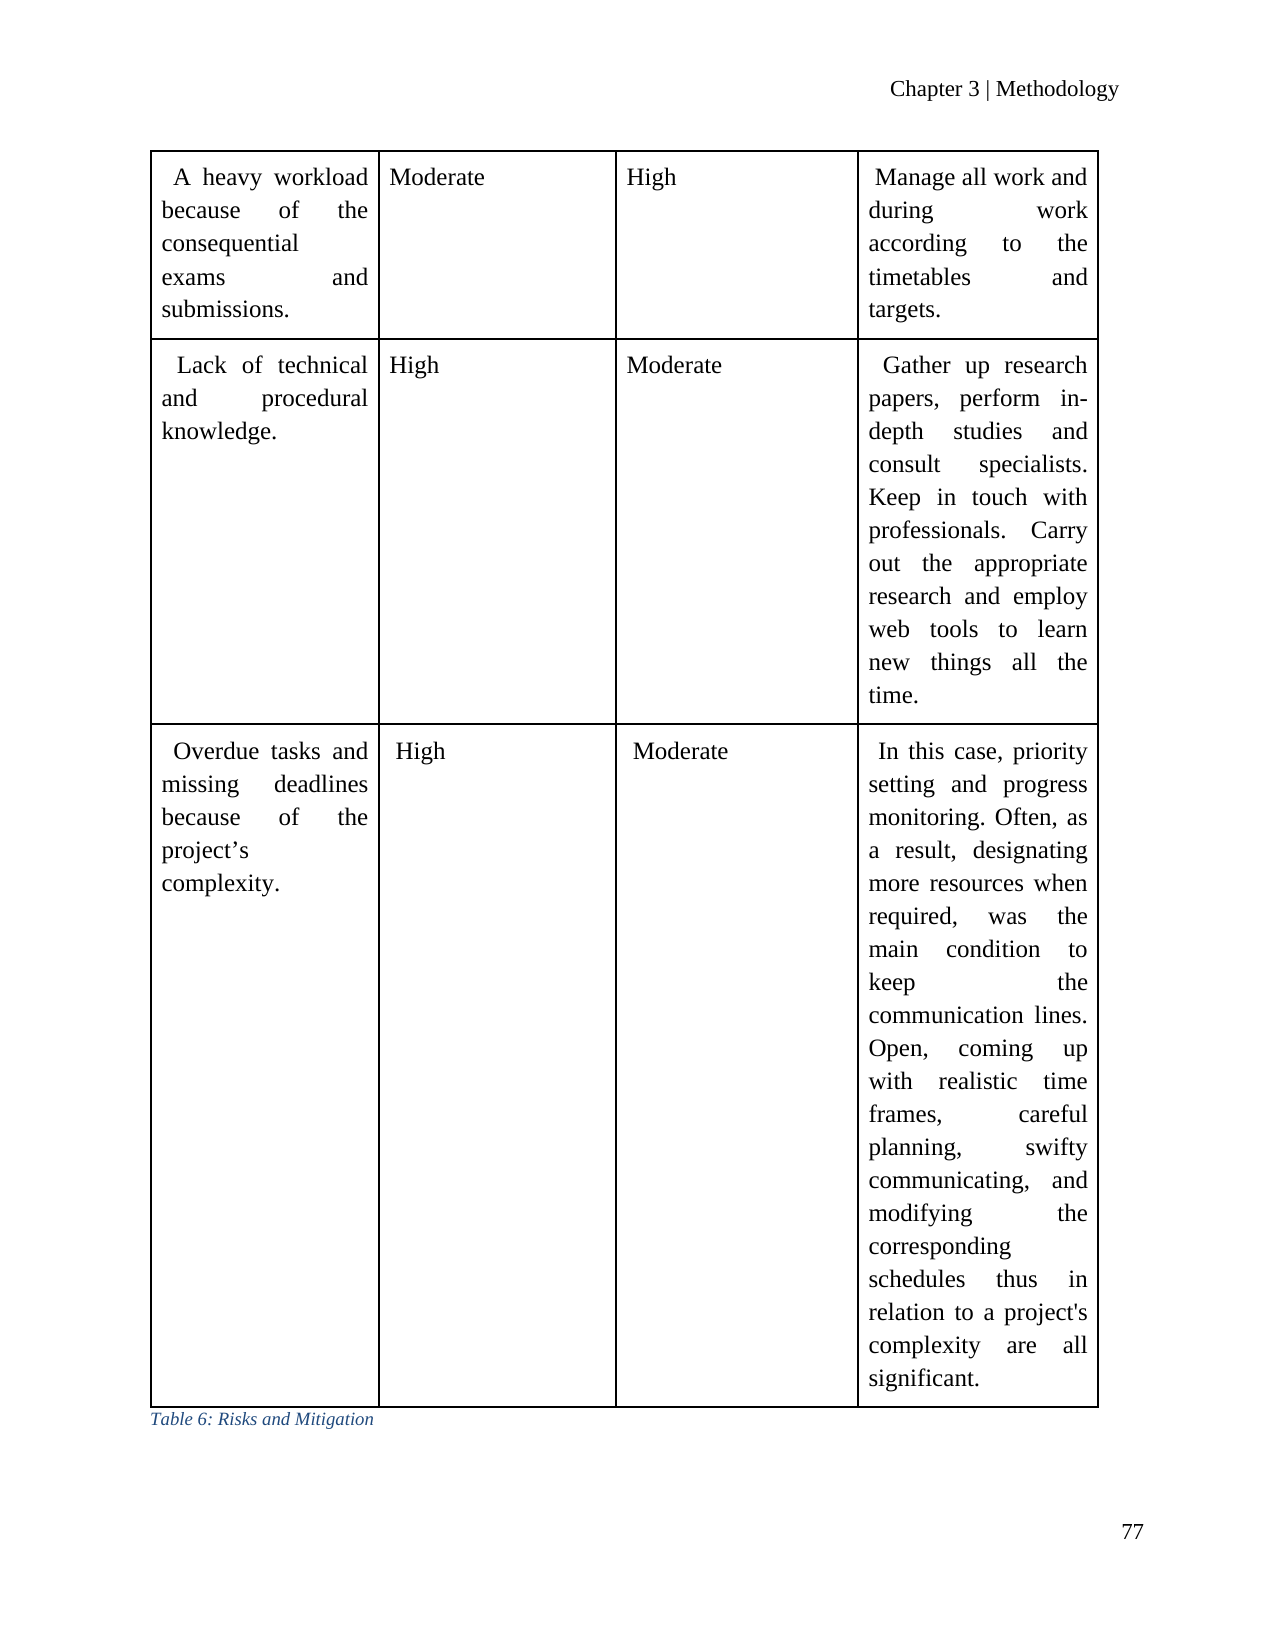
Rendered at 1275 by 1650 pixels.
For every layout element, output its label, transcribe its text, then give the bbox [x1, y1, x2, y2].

table_cell Moderate [380, 152, 615, 338]
table_cell High [380, 725, 615, 1406]
table_cell High [617, 152, 857, 338]
table_cell Manage all work and during work according to the timetables and targets. [859, 152, 1097, 338]
table_cell In this case, priority setting and progress monitoring. Often, as a result, designating more resources when required, was the main condition to keep the communication lines. Open, coming up with realistic time frames, careful planning, swifty communicating, and modifying the corresponding schedules thus in relation to a project's complexity are all significant. [859, 725, 1097, 1406]
table_cell Moderate [617, 725, 857, 1406]
table_cell Moderate [617, 340, 857, 723]
table_cell High [380, 340, 615, 723]
table_cell Overdue tasks and missing deadlines because of the project’s complexity. [152, 725, 378, 1406]
table_cell A heavy workload because of the consequential exams and submissions. [152, 152, 378, 338]
table_cell Gather up research papers, perform in-depth studies and consult specialists. Keep in touch with professionals. Carry out the appropriate research and employ web tools to learn new things all the time. [859, 340, 1097, 723]
table_cell Lack of technical and procedural knowledge. [152, 340, 378, 723]
